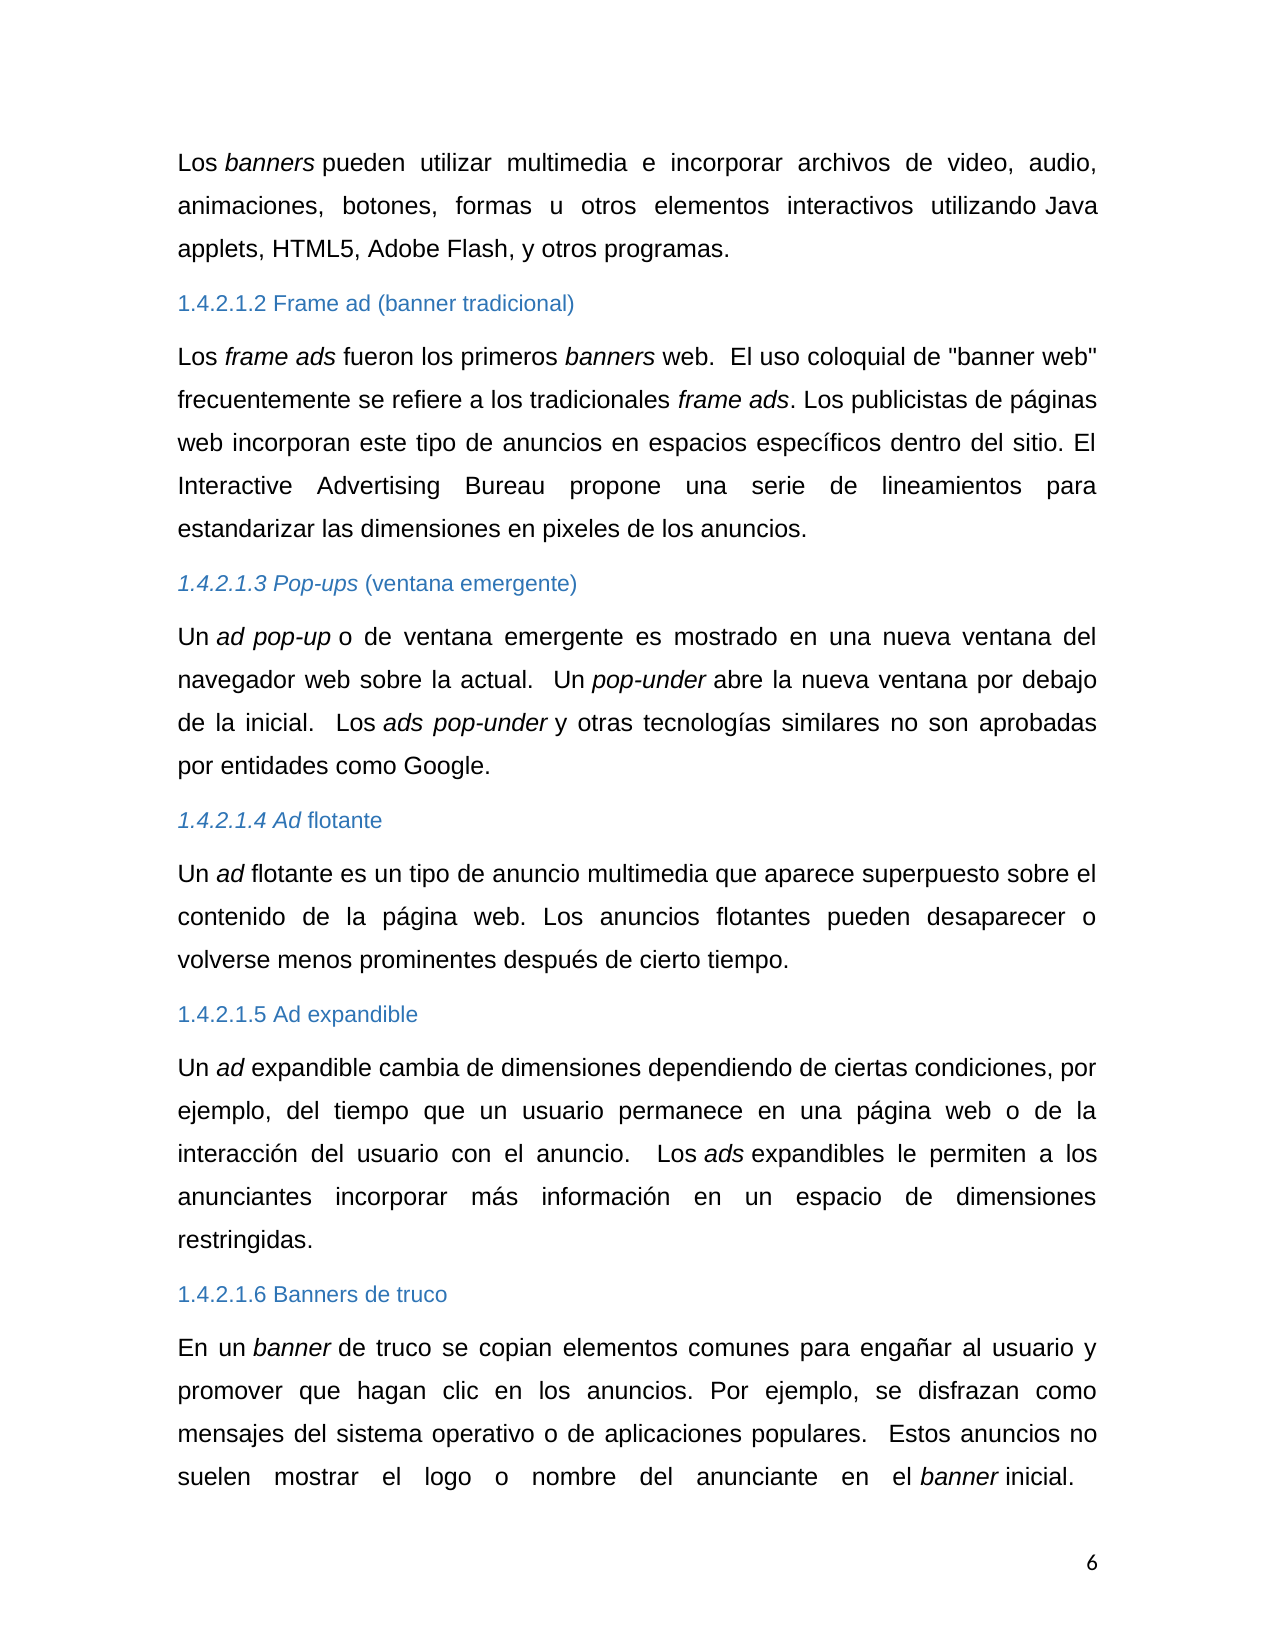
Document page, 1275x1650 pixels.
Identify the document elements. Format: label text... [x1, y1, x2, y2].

text Un ad pop-up o de ventana emergente es mostrado en una nueva ventana del navegador web sobre la actual. ​ Un pop-under abre la nueva ventana por debajo de la inicial. ​ Los ads pop-under y otras tecnologías similares no son aprobadas por entidades como Google. ​ [177, 622, 1098, 780]
subtitle 1.4.2.1.6 Banners de truco [177, 1281, 1098, 1307]
subtitle 1.4.2.1.2 Frame ad (banner tradicional) [177, 289, 1098, 316]
subtitle 1.4.2.1.4 Ad flotante [177, 807, 1098, 833]
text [177, 1333, 1098, 1491]
text Un ad expandible cambia de dimensiones dependiendo de ciertas condiciones, por ejemplo, del tiempo que un usuario permanece en una página web o de la interacción del usuario con el anuncio. ​ Los ads expandibles le permiten a los anunciantes incorporar más información en un espacio de dimensiones restringidas. [177, 1052, 1098, 1254]
text Los frame ads fueron los primeros banners web. ​ El uso coloquial de "banner web" frecuentemente se refiere a los tradicionales frame ads. Los publicistas de páginas web incorporan este tipo de anuncios en espacios específicos dentro del sitio. El Interactive Advertising Bureau propone una serie de lineamientos para estandarizar las dimensiones en pixeles de los anuncios. [177, 342, 1098, 543]
text Un ad flotante es un tipo de anuncio multimedia que aparece superpuesto sobre el contenido de la página web. Los anuncios flotantes pueden desaparecer o volverse menos prominentes después de cierto tiempo. [177, 859, 1098, 974]
subtitle 1.4.2.1.5 Ad expandible [177, 1001, 1098, 1027]
text Los banners pueden utilizar multimedia e incorporar archivos de video, audio, animaciones, botones, formas u otros elementos interactivos utilizando Java applets, HTML5, Adobe Flash, y otros programas. [177, 148, 1098, 263]
subtitle 1.4.2.1.3 Pop-ups (ventana emergente) [177, 570, 1098, 596]
